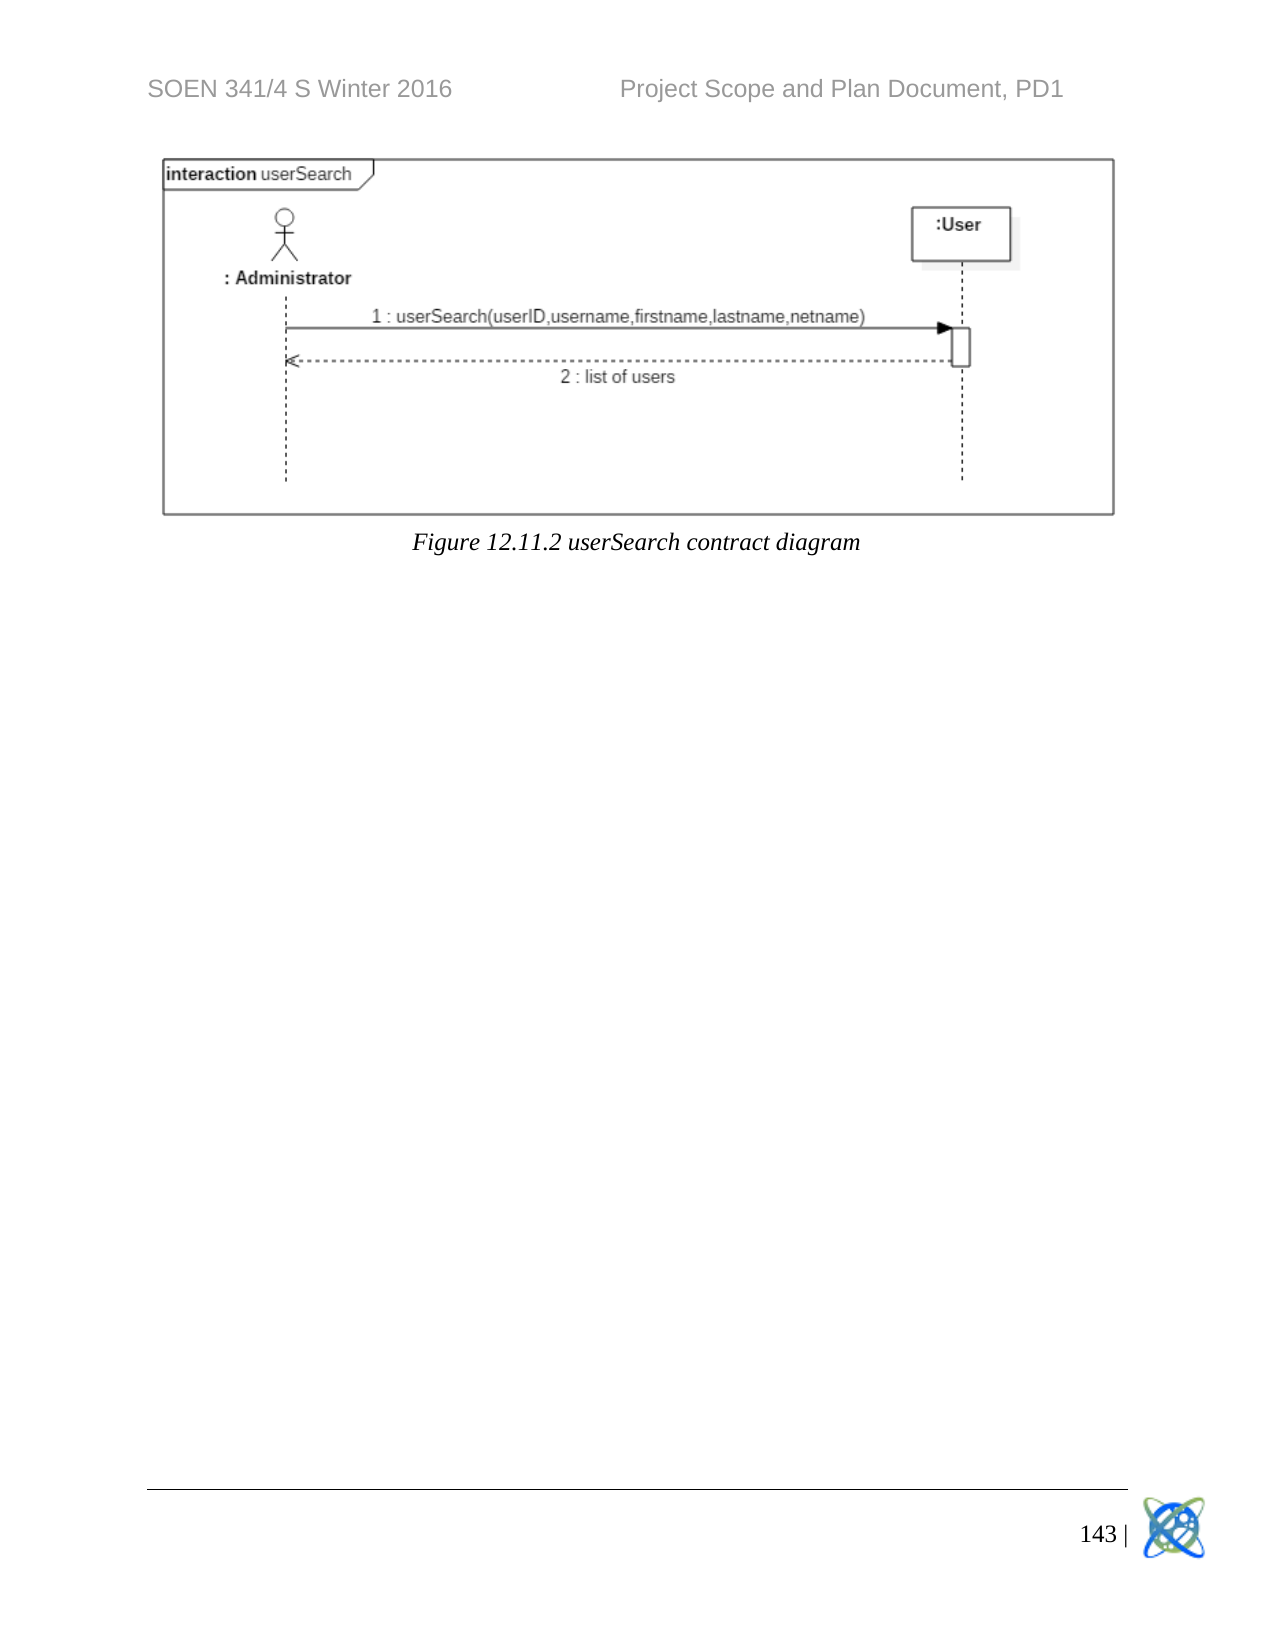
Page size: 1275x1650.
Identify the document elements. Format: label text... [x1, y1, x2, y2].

text Figure 12.11.2 userSearch contract diagram [147, 527, 1128, 556]
picture [1123, 1490, 1224, 1566]
picture [150, 147, 1125, 527]
